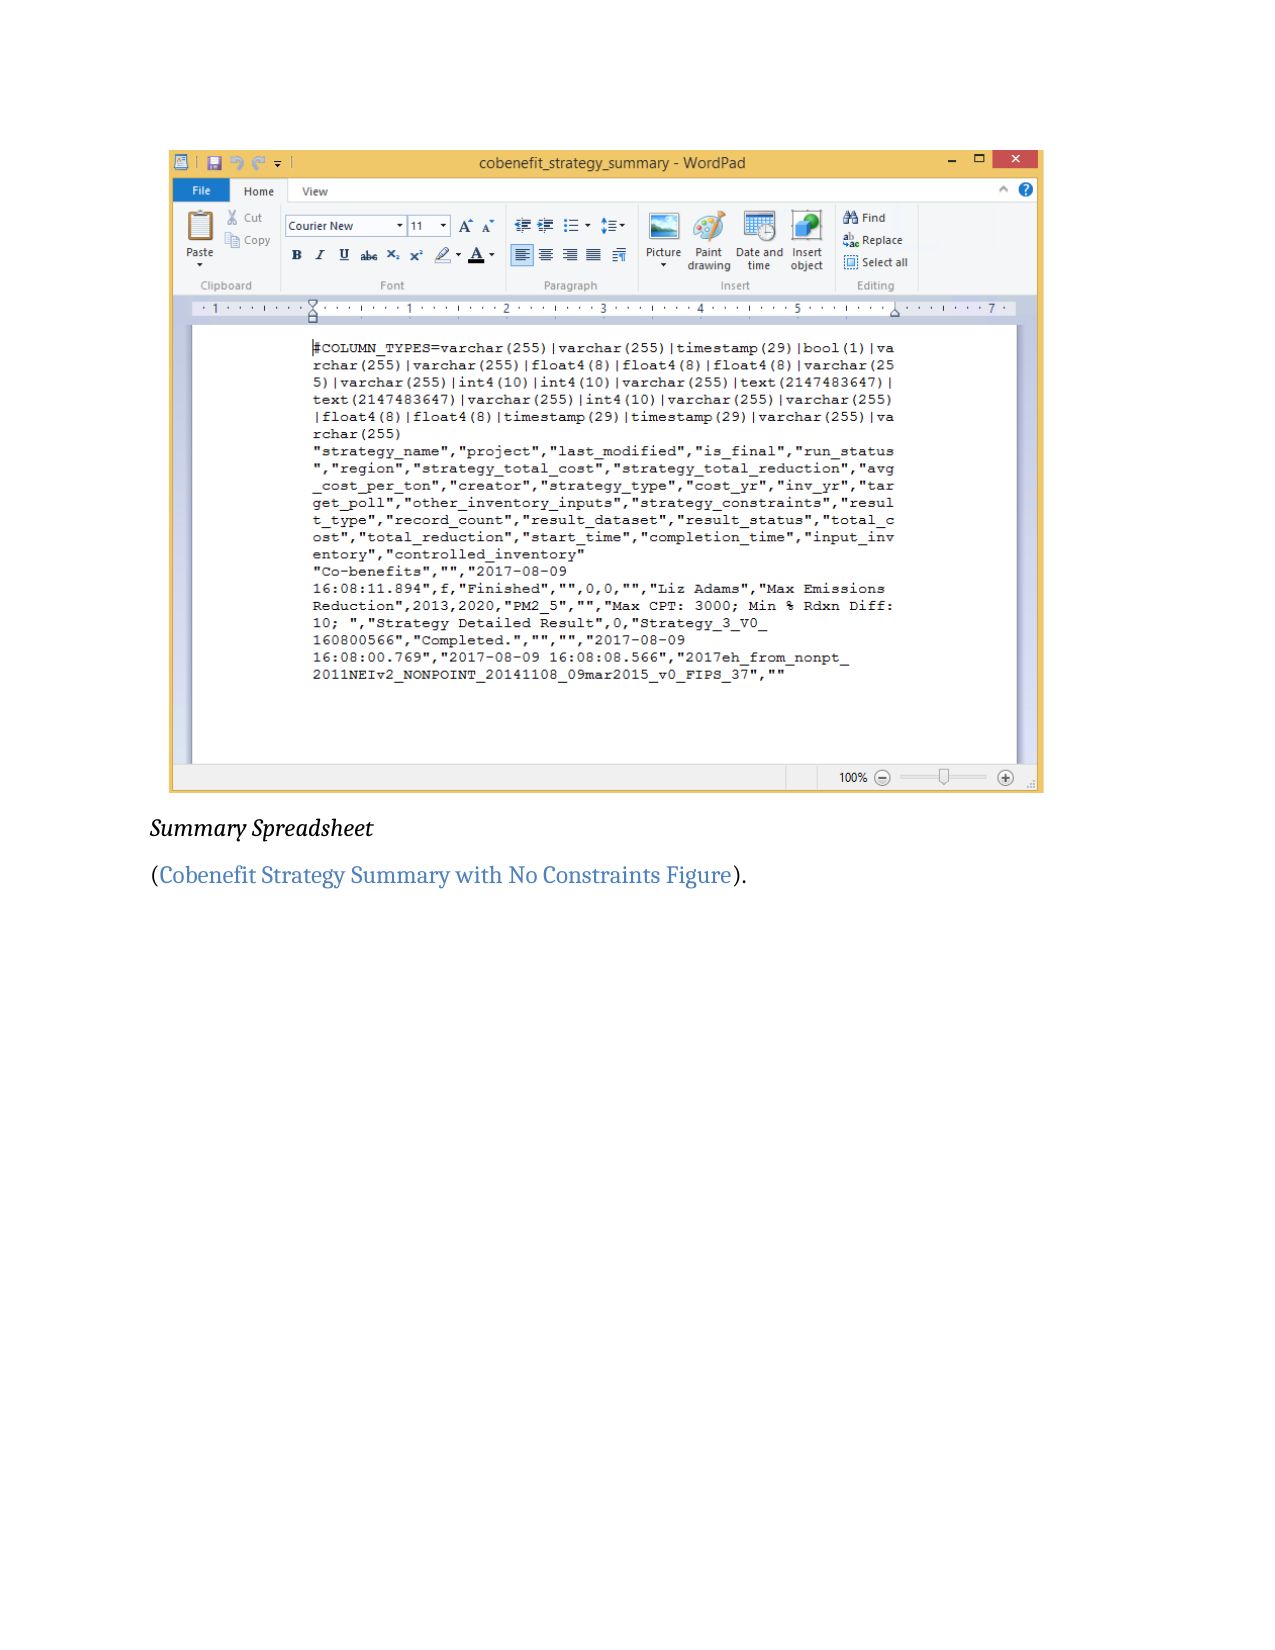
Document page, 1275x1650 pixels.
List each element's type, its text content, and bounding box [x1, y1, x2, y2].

picture [168, 150, 1044, 793]
text (Cobenefit Strategy Summary with No Constraints Figure). [150, 861, 1125, 890]
text Summary Spreadsheet [150, 814, 1125, 842]
